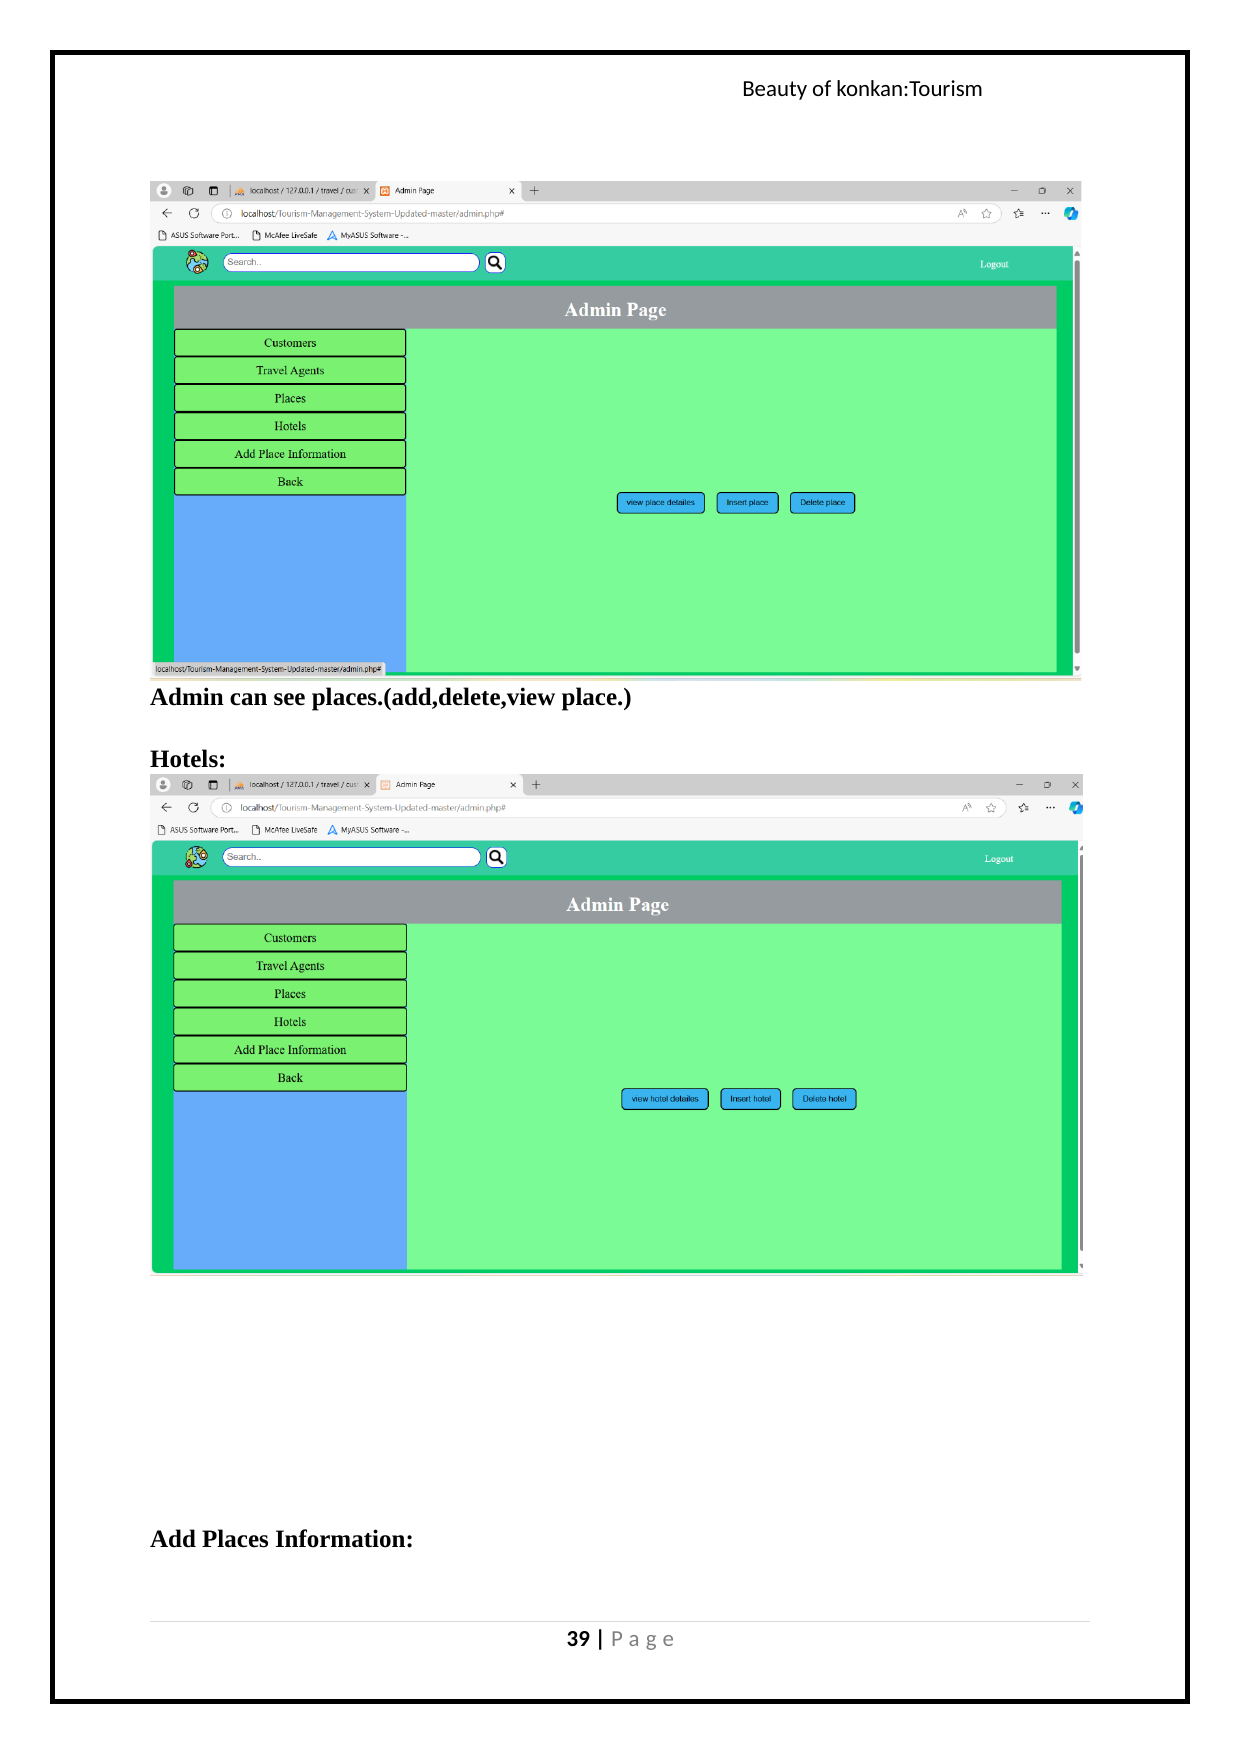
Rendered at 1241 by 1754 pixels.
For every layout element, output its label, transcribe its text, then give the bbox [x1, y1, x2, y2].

text Hotels: [150, 744, 1090, 772]
text Admin can see places.(add,delete,view place.) [150, 682, 1090, 711]
picture [150, 181, 1082, 681]
picture [150, 774, 1083, 1276]
text Add Places Information: [150, 1524, 1090, 1553]
